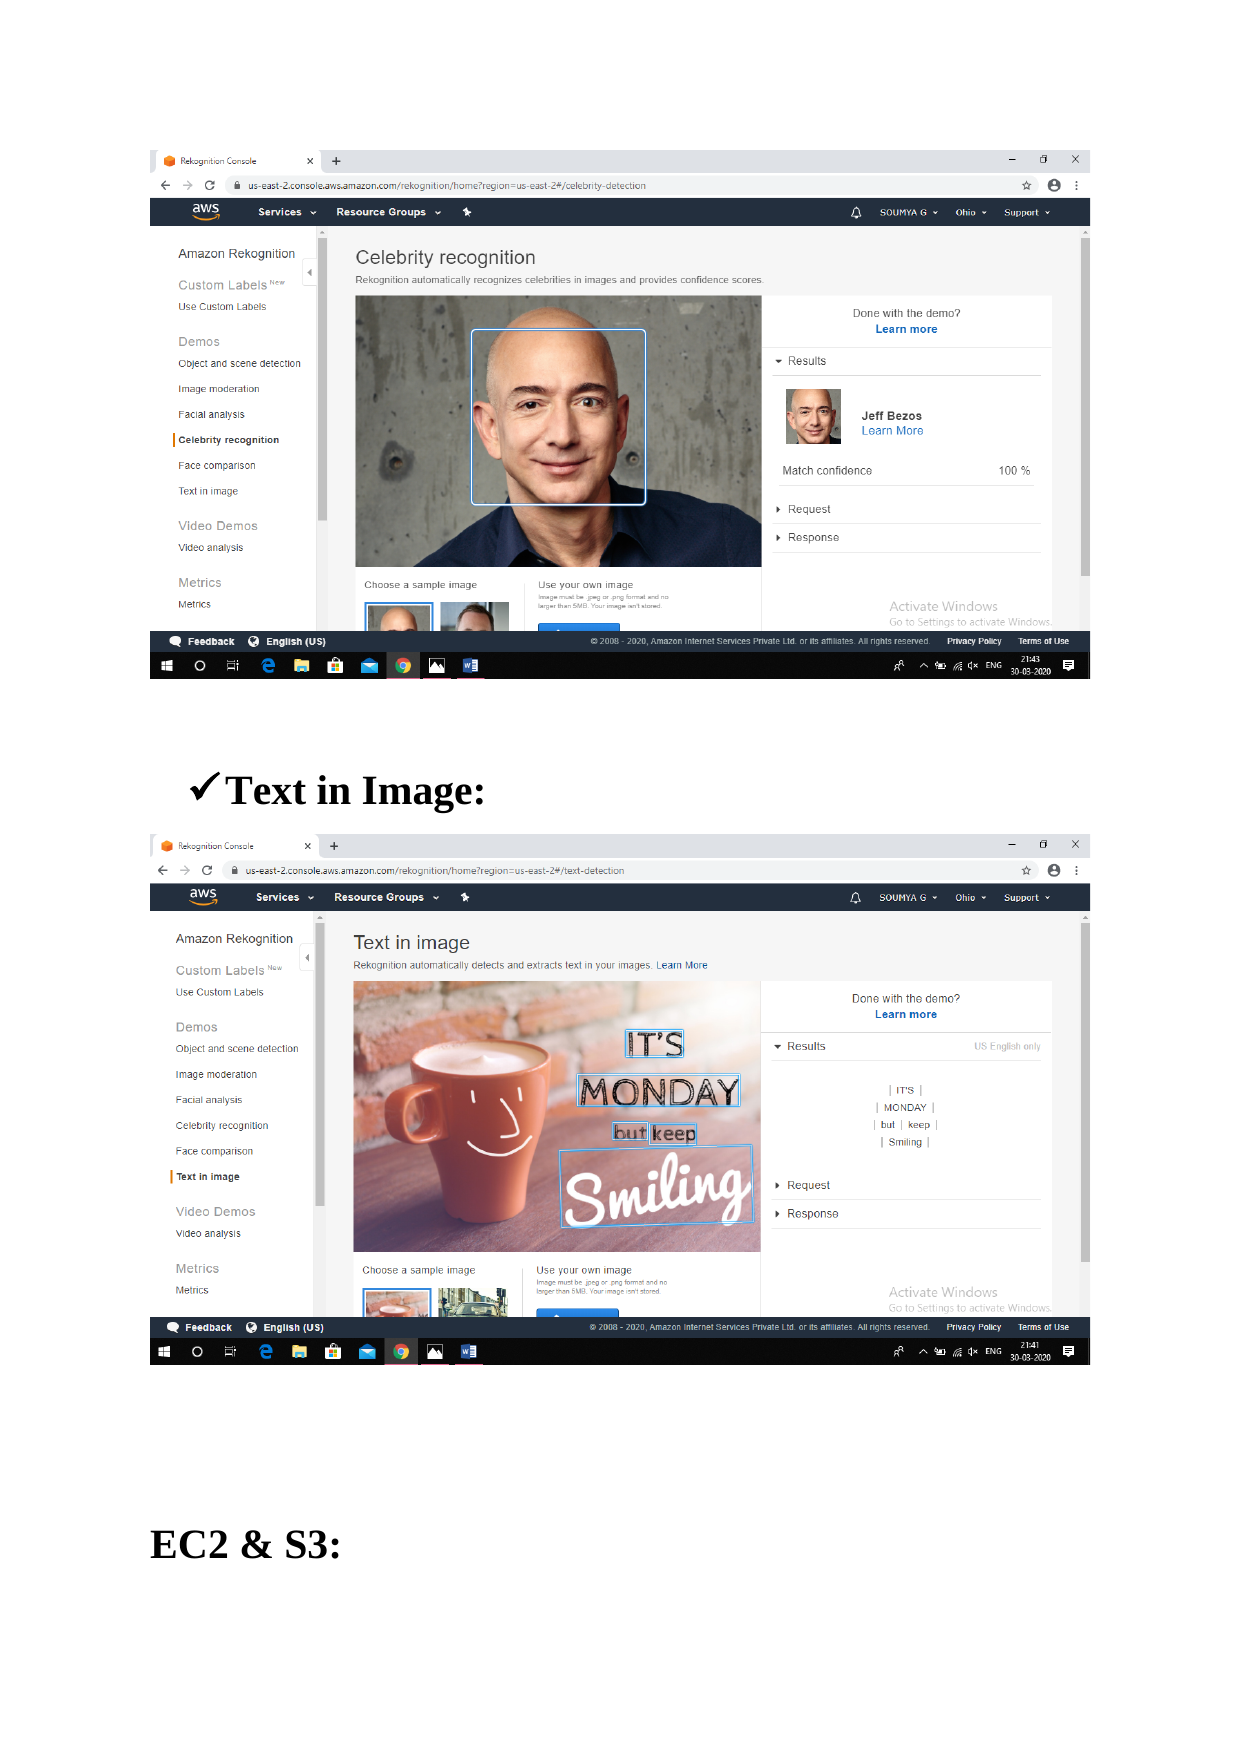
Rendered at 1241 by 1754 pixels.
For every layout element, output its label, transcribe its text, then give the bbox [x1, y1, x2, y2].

picture [150, 150, 1091, 679]
list Text in Image: [187, 766, 1090, 814]
picture [150, 834, 1091, 1365]
text EC2 & S3: [150, 1520, 1090, 1568]
